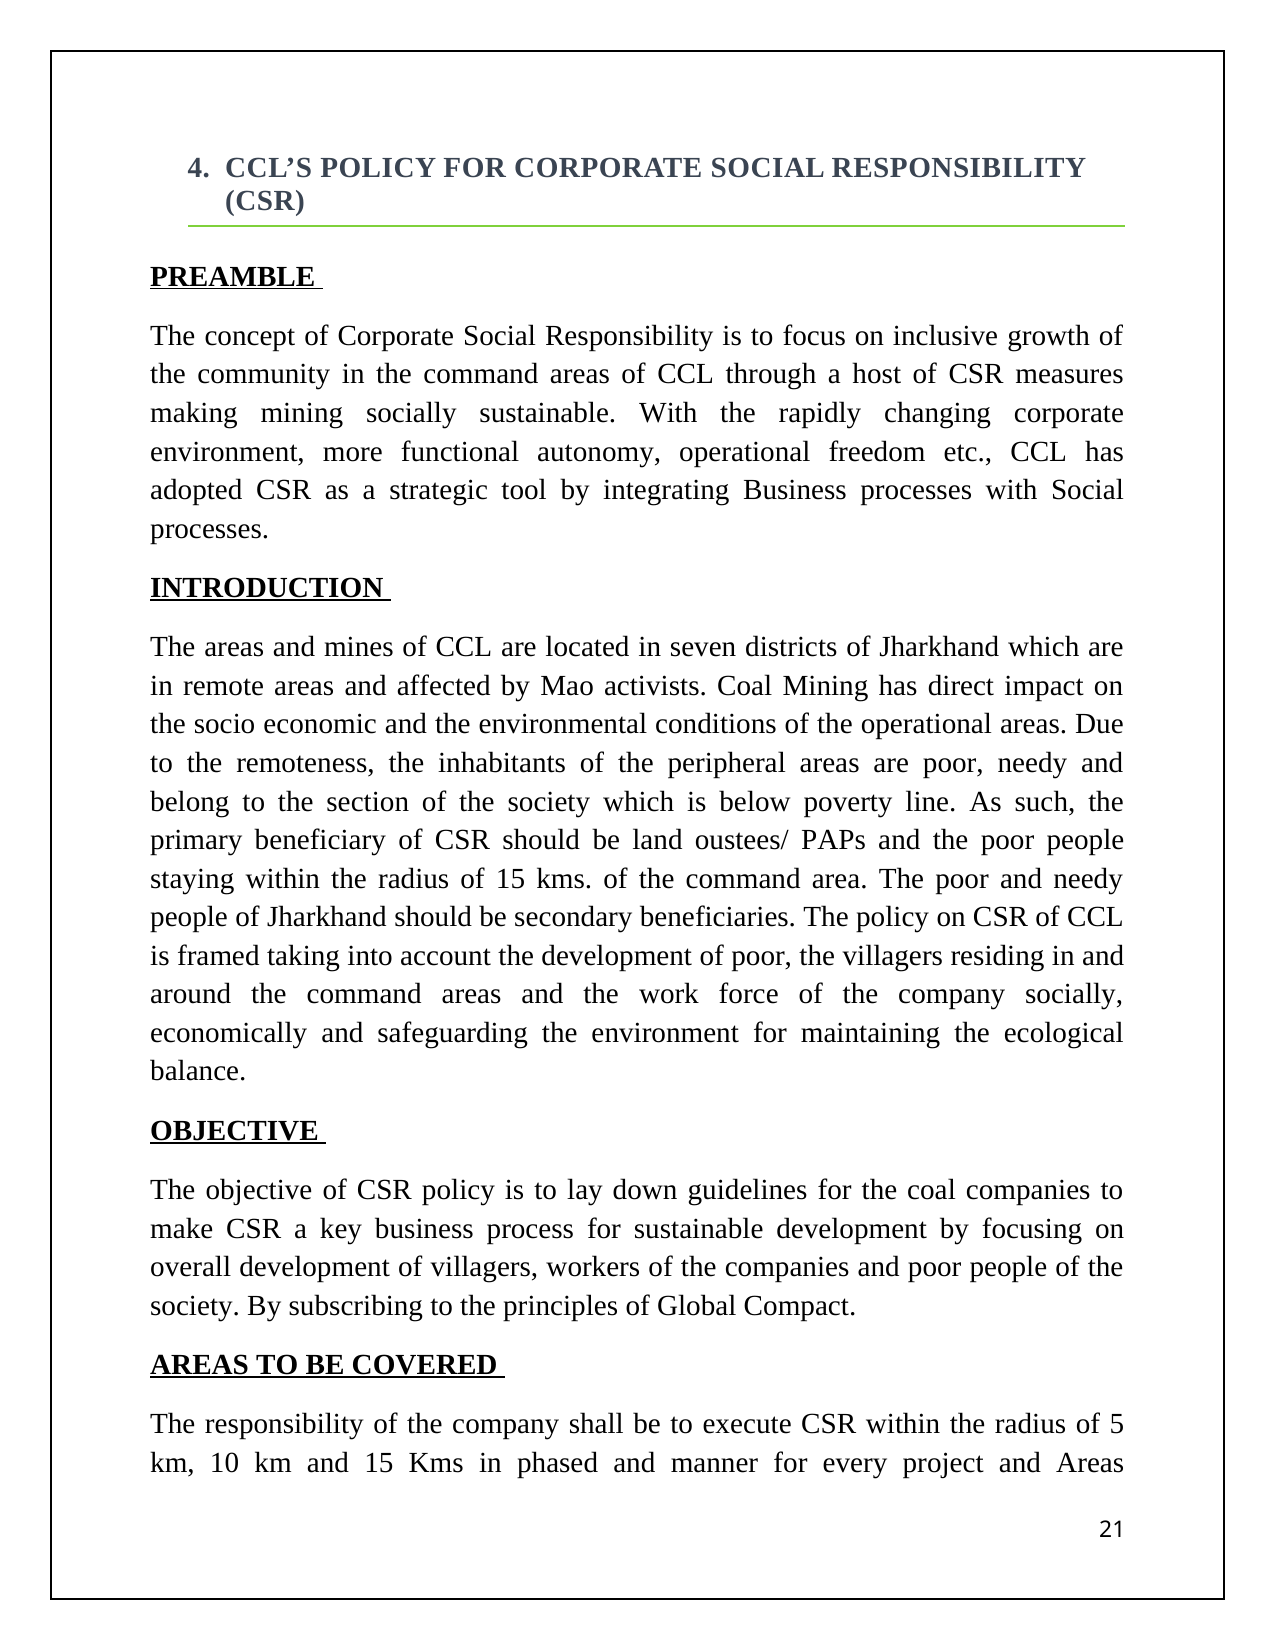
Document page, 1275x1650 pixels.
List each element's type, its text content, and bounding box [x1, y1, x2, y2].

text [150, 1407, 1125, 1479]
text AREAS TO BE COVERED [150, 1347, 1125, 1381]
text The concept of Corporate Social Responsibility is to focus on inclusive growth of the community in the command areas of CCL through a host of CSR measures making mining socially sustainable. With the rapidly changing corporate environment, more functional autonomy, operational freedom etc., CCL has adopted CSR as a strategic tool by integrating Business processes with Social processes. [150, 318, 1125, 544]
text OBJECTIVE [150, 1113, 1125, 1146]
text INTRODUCTION [150, 570, 1125, 604]
text PREAMBLE [150, 259, 1125, 292]
title CCL’S POLICY FOR CORPORATE SOCIAL RESPONSIBILITY (CSR) [187, 150, 1125, 227]
text The objective of CSR policy is to lay down guidelines for the coal companies to make CSR a key business process for sustainable development by focusing on overall development of villagers, workers of the companies and poor people of the society. By subscribing to the principles of Global Compact. [150, 1172, 1125, 1321]
text The areas and mines of CCL are located in seven districts of Jharkhand which are in remote areas and affected by Mao activists. Coal Mining has direct impact on the socio economic and the environmental conditions of the operational areas. Due to the remoteness, the inhabitants of the peripheral areas are poor, needy and belong to the section of the society which is below poverty line. As such, the primary beneficiary of CSR should be land oustees/ PAPs and the poor people staying within the radius of 15 kms. of the command area. The poor and needy people of Jharkhand should be secondary beneficiaries. The policy on CSR of CCL is framed taking into account the development of poor, the villagers residing in and around the command areas and the work force of the company socially, economically and safeguarding the environment for maintaining the ecological balance. [150, 629, 1125, 1087]
